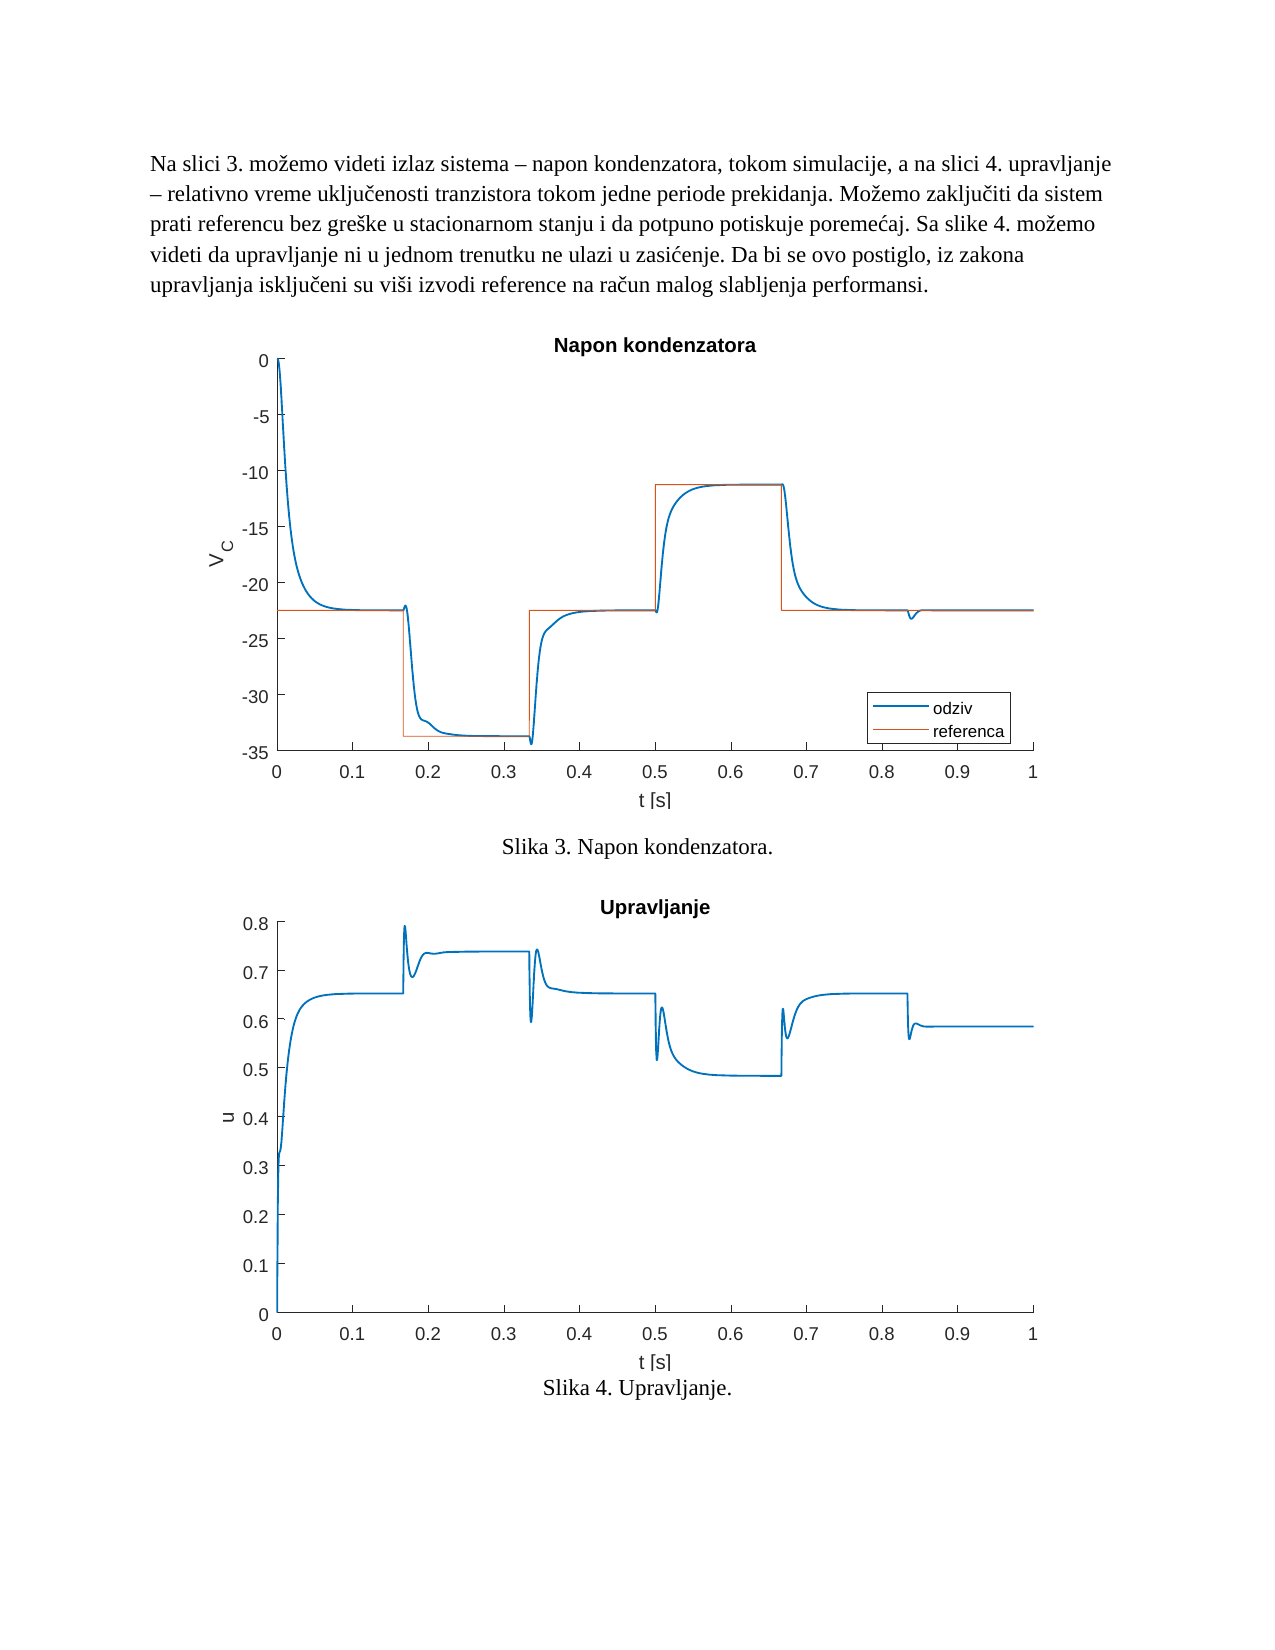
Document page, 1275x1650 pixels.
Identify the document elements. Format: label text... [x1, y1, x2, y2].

text Slika 4. Upravljanje. [150, 884, 1125, 1401]
text Slika 3. Napon kondenzatora. [150, 833, 1125, 859]
text Na slici 3. možemo videti izlaz sistema – napon kondenzatora, tokom simulacije, a na slici 4. upravljanje – relativno vreme uključenosti tranzistora tokom jedne periode prekidanja. Možemo zaključiti da sistem prati referencu bez greške u stacionarnom stanju i da potpuno potiskuje poremećaj. Sa slike 4. možemo videti da upravljanje ni u jednom trenutku ne ulazi u zasićenje. Da bi se ovo postiglo, iz zakona upravljanja isključeni su viši izvodi reference na račun malog slabljenja performansi. [150, 150, 1125, 297]
